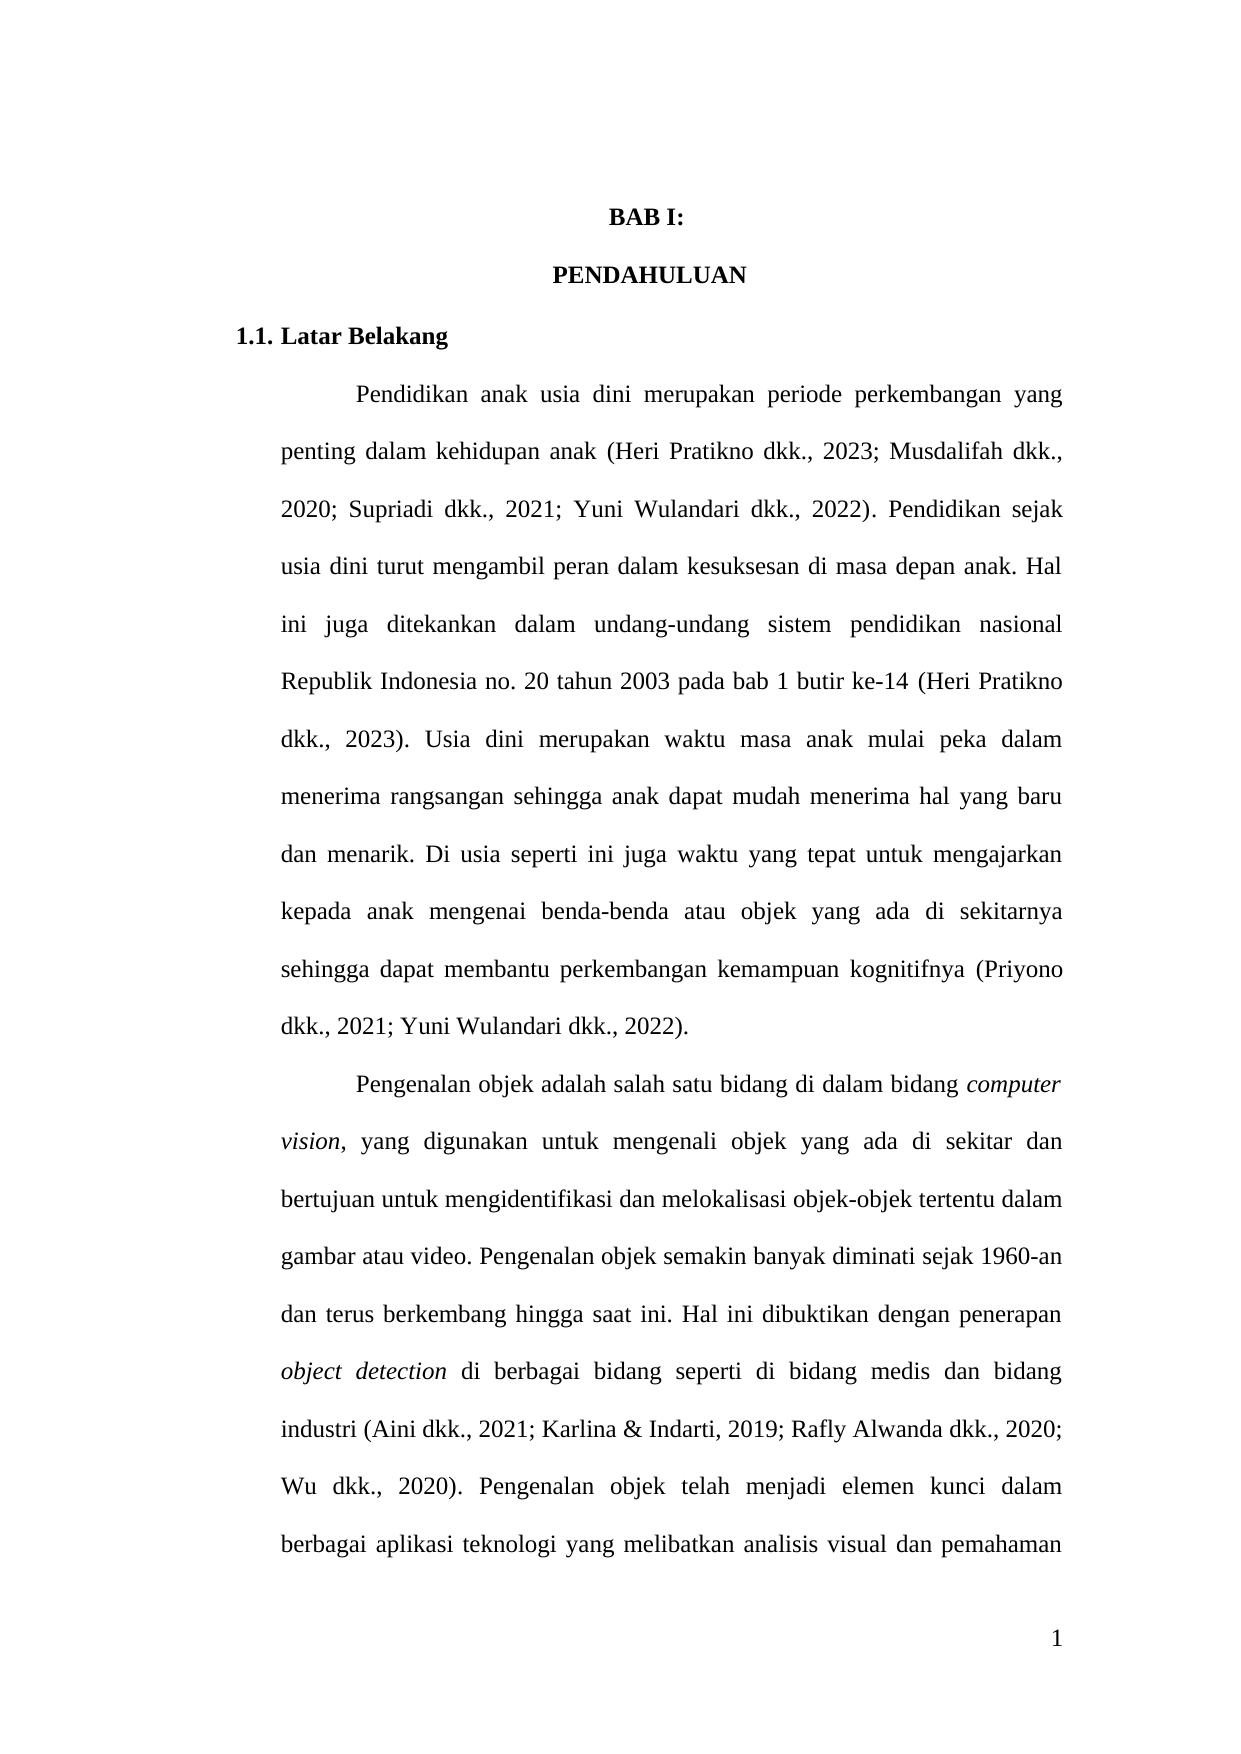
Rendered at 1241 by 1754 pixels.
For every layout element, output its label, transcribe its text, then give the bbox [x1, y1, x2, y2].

subtitle BAB I: PENDAHULUAN [236, 202, 1063, 288]
subtitle Latar Belakang [236, 321, 1063, 350]
text Pendidikan anak usia dini merupakan periode perkembangan yang penting dalam kehidupan anak . Pendidikan sejak usia dini turut mengambil peran dalam kesuksesan di masa depan anak. Hal ini juga ditekankan dalam undang-undang sistem pendidikan nasional Republik Indonesia no. 20 tahun 2003 pada bab 1 butir ke-14 . Usia dini merupakan waktu masa anak mulai peka dalam menerima rangsangan sehingga anak dapat mudah menerima hal yang baru dan menarik. Di usia seperti ini juga waktu yang tepat untuk mengajarkan kepada anak mengenai benda-benda atau objek yang ada di sekitarnya sehingga dapat membantu perkembangan kemampuan kognitifnya . [281, 379, 1063, 1040]
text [281, 1069, 1063, 1558]
